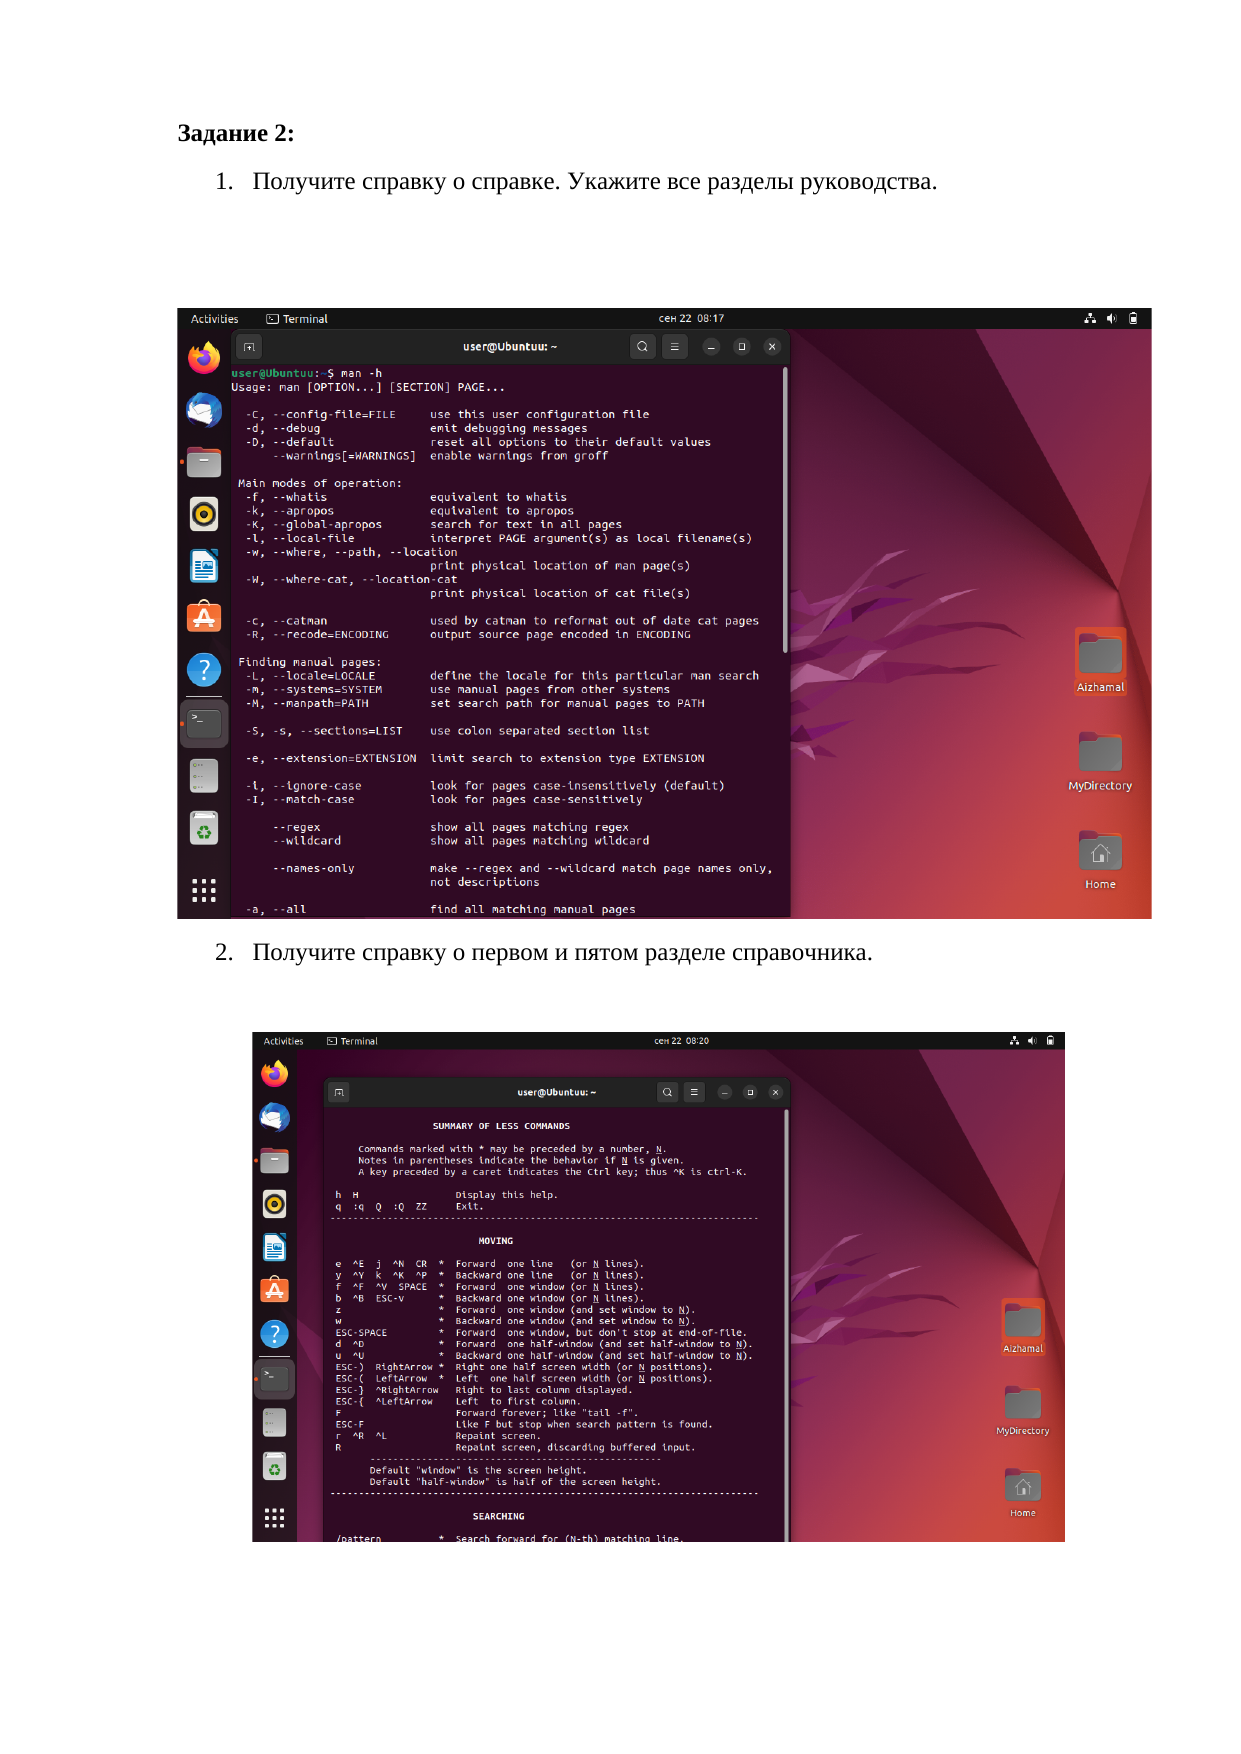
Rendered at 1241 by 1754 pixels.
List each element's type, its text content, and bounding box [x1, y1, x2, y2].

list Получите справку о справке. Укажите все разделы руководства. [215, 166, 1152, 194]
text Задание 2: [177, 118, 1152, 147]
list Получите справку о первом и пятом разделе справочника. [215, 937, 1152, 966]
picture [252, 1032, 1065, 1542]
picture [177, 308, 1152, 919]
